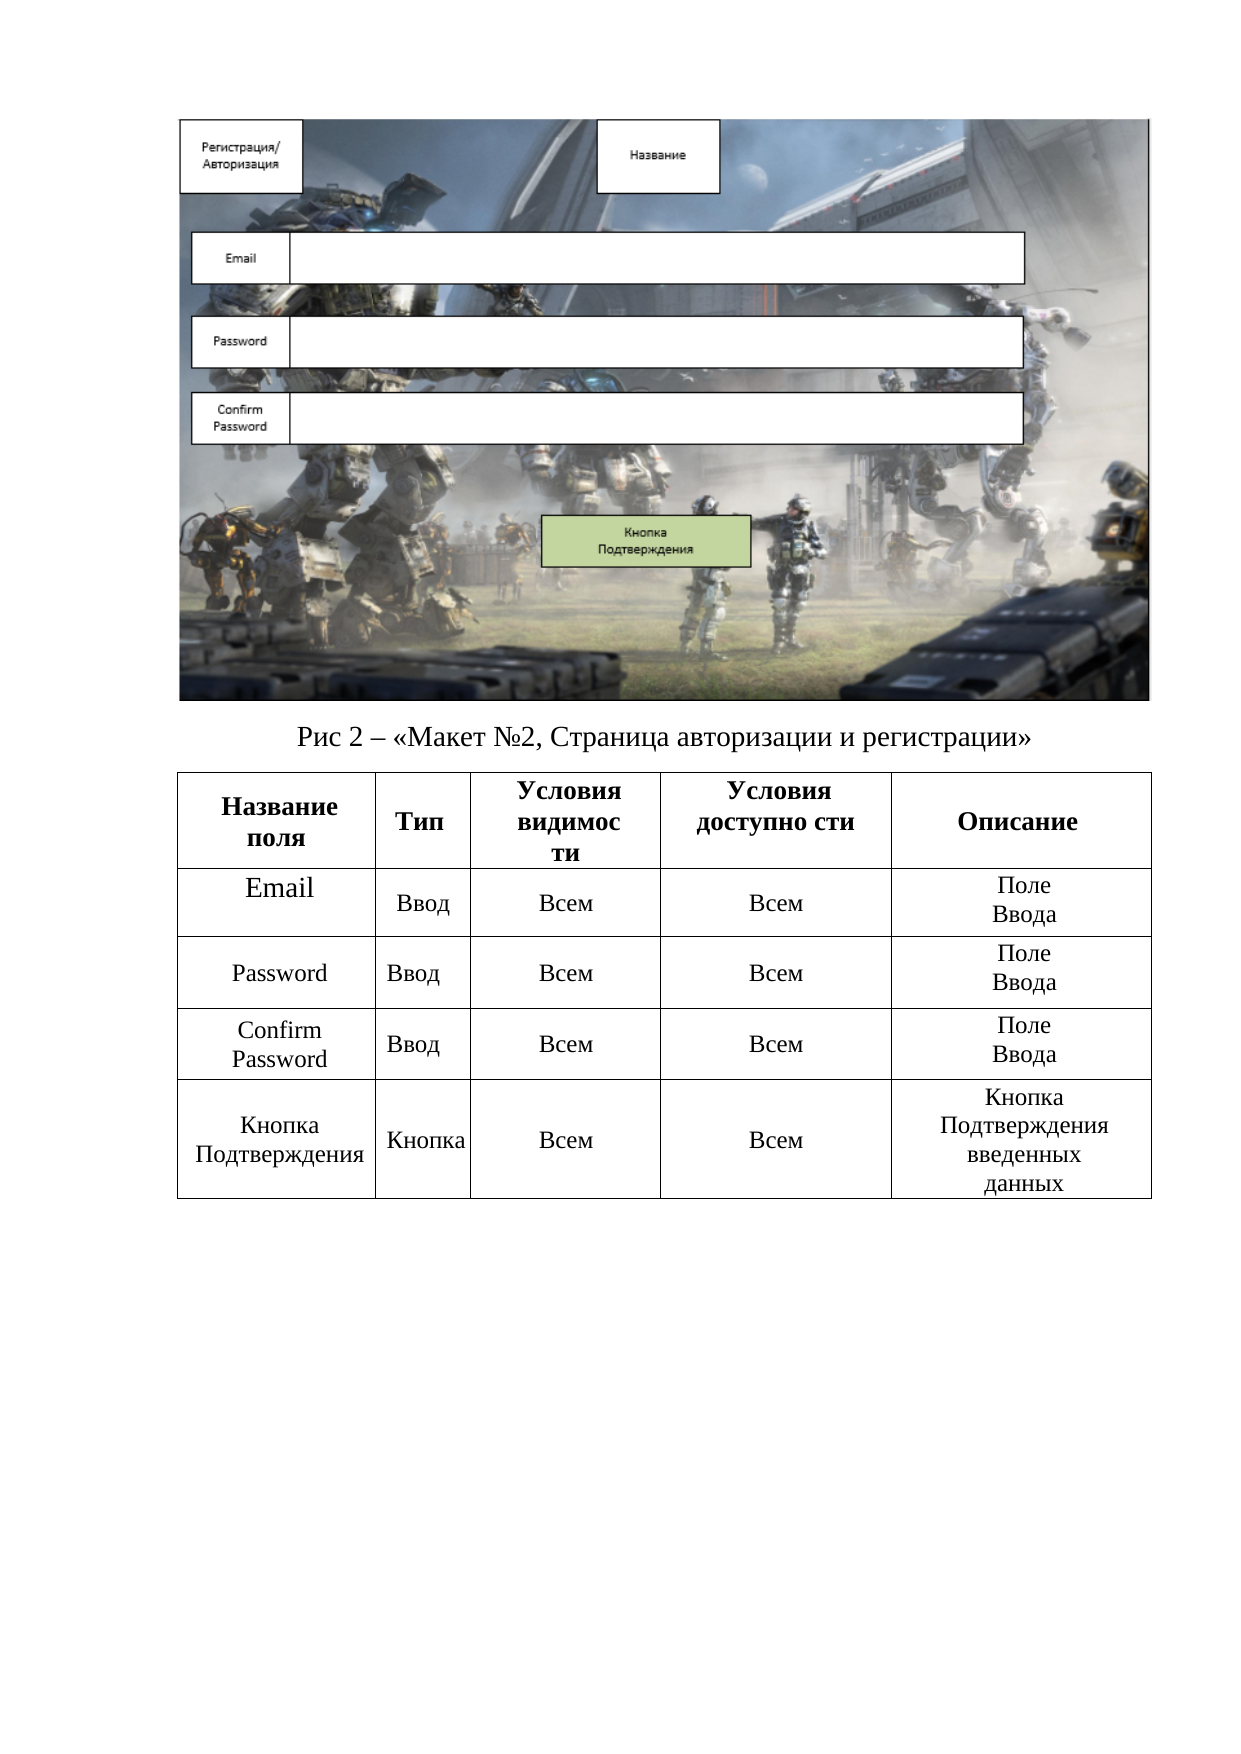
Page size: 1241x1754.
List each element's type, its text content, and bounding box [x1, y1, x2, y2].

table_header Описание [892, 773, 1151, 868]
table_header Условия видимос ти [471, 773, 660, 868]
table_header Условия доступно сти [661, 773, 891, 868]
table_cell Всем [471, 869, 660, 936]
table_cell Password [178, 937, 375, 1007]
table_cell Всем [661, 1009, 891, 1079]
text Рис 2 – «Макет №2, Страница авторизации и регистрации» [177, 719, 1152, 753]
table_cell Всем [661, 937, 891, 1007]
table_header Тип [376, 773, 470, 868]
table_cell Всем [471, 1080, 660, 1198]
picture [177, 118, 1152, 701]
table_cell Ввод [376, 869, 470, 936]
table_cell Поле Ввода [892, 1009, 1151, 1079]
table_cell Всем [471, 937, 660, 1007]
table_cell Всем [471, 1009, 660, 1079]
table_cell Ввод [376, 1009, 470, 1079]
table_cell Кнопка [376, 1080, 470, 1198]
table_cell Кнопка Подтверждения введенных данных [892, 1080, 1151, 1198]
table_cell Всем [661, 869, 891, 936]
table_cell Всем [661, 1080, 891, 1198]
table_cell Confirm Password [178, 1009, 375, 1079]
table_header Название поля [178, 773, 375, 868]
table_cell Ввод [376, 937, 470, 1007]
table_cell Поле Ввода [892, 869, 1151, 936]
table_cell Email [178, 869, 375, 936]
table_cell Кнопка Подтверждения [178, 1080, 375, 1198]
table_cell Поле Ввода [892, 937, 1151, 1007]
